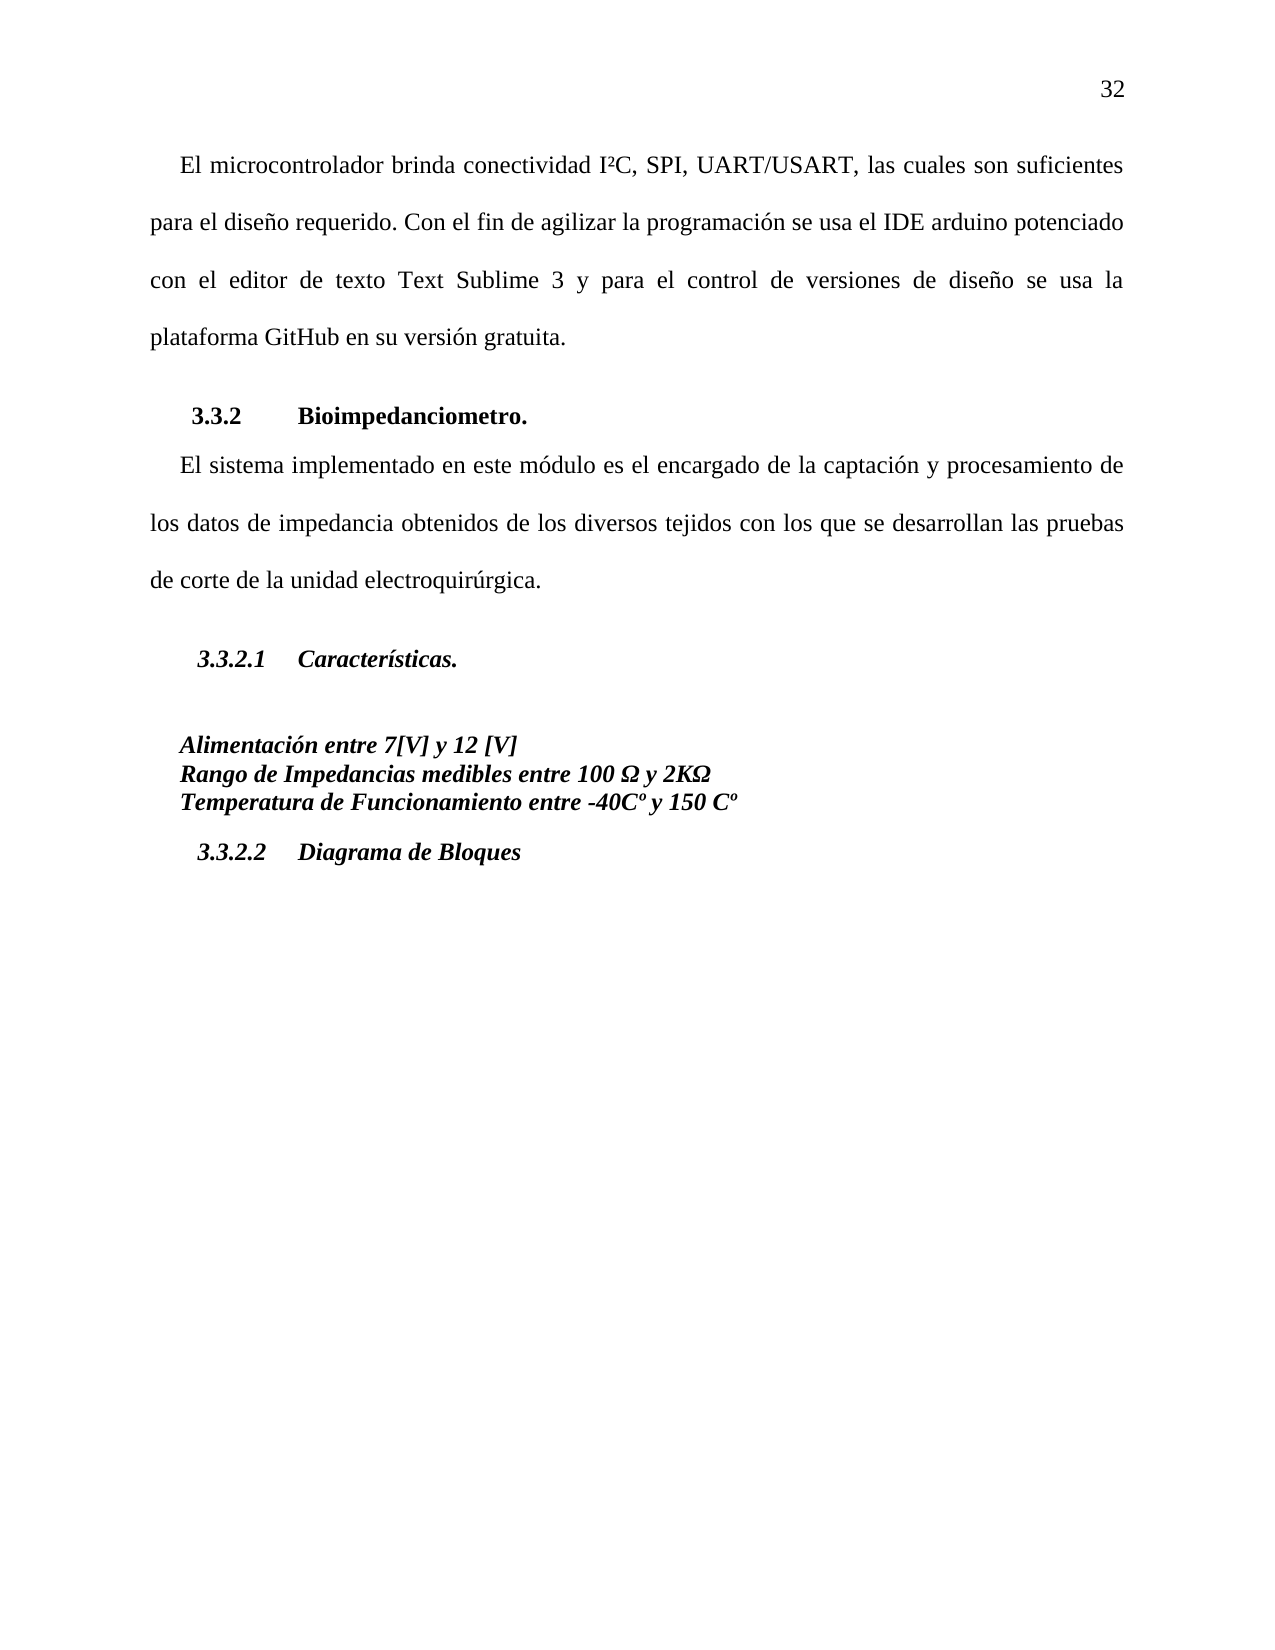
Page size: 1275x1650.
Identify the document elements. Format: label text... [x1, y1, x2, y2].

text Alimentación entre 7[V] y 12 [V] [150, 730, 1125, 759]
text El microcontrolador brinda conectividad I²C, SPI, UART/USART, las cuales son suficientes para el diseño requerido. Con el fin de agilizar la programación se usa el IDE arduino potenciado con el editor de texto Text Sublime 3 y para el control de versiones de diseño se usa la plataforma GitHub en su versión gratuita. [150, 150, 1125, 351]
text El sistema implementado en este módulo es el encargado de la captación y procesamiento de los datos de impedancia obtenidos de los diversos tejidos con los que se desarrollan las pruebas de corte de la unidad electroquirúrgica. [150, 450, 1125, 594]
subtitle Diagrama de Bloques [150, 837, 1125, 866]
subtitle Bioimpedanciometro. [150, 401, 1125, 429]
text Temperatura de Funcionamiento entre -40Cº y 150 Cº [150, 787, 1125, 816]
subtitle Características. [150, 644, 1125, 672]
text Rango de Impedancias medibles entre 100 Ω y 2KΩ [150, 759, 1125, 787]
